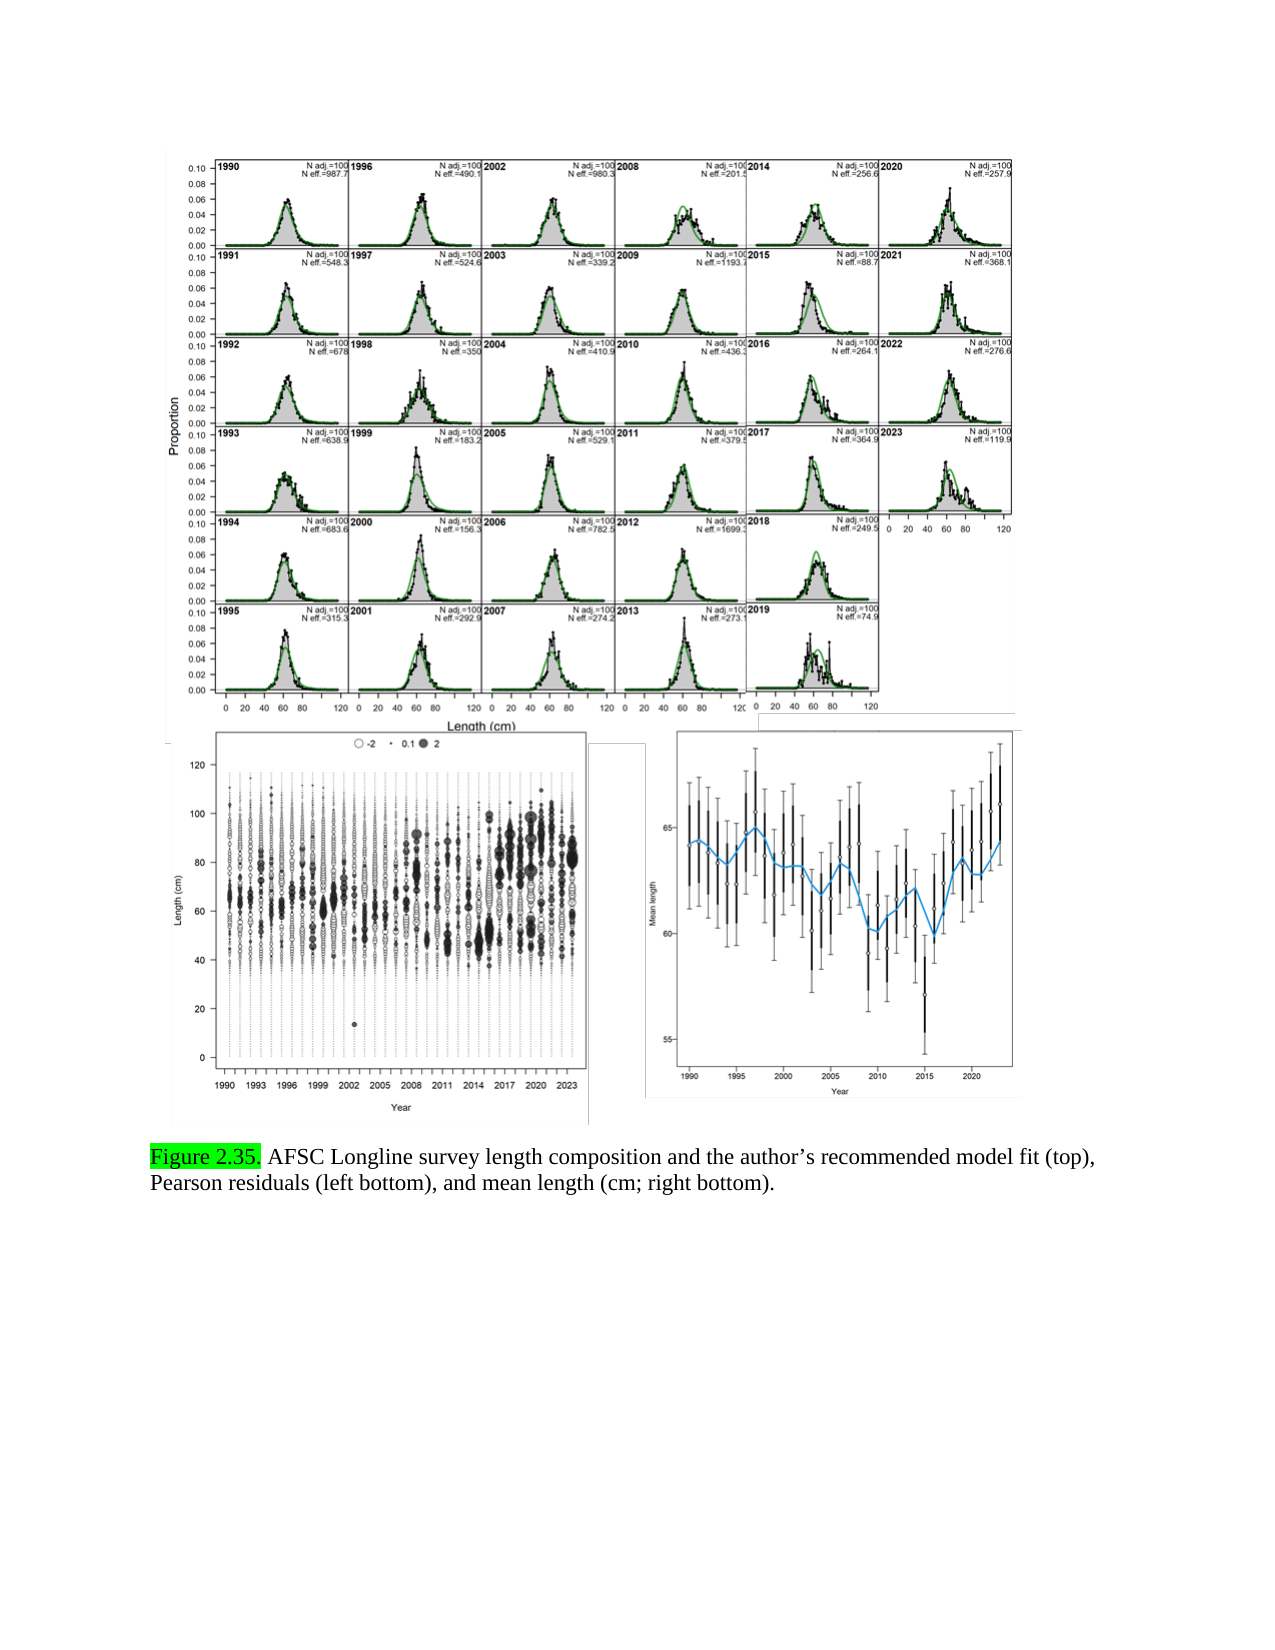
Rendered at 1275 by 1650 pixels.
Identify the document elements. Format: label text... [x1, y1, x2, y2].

picture [150, 150, 1023, 1126]
subtitle Figure 2.35. AFSC Longline survey length composition and the author’s recommended model fit (top), Pearson residuals (left bottom), and mean length (cm; right bottom). [150, 1143, 1125, 1195]
